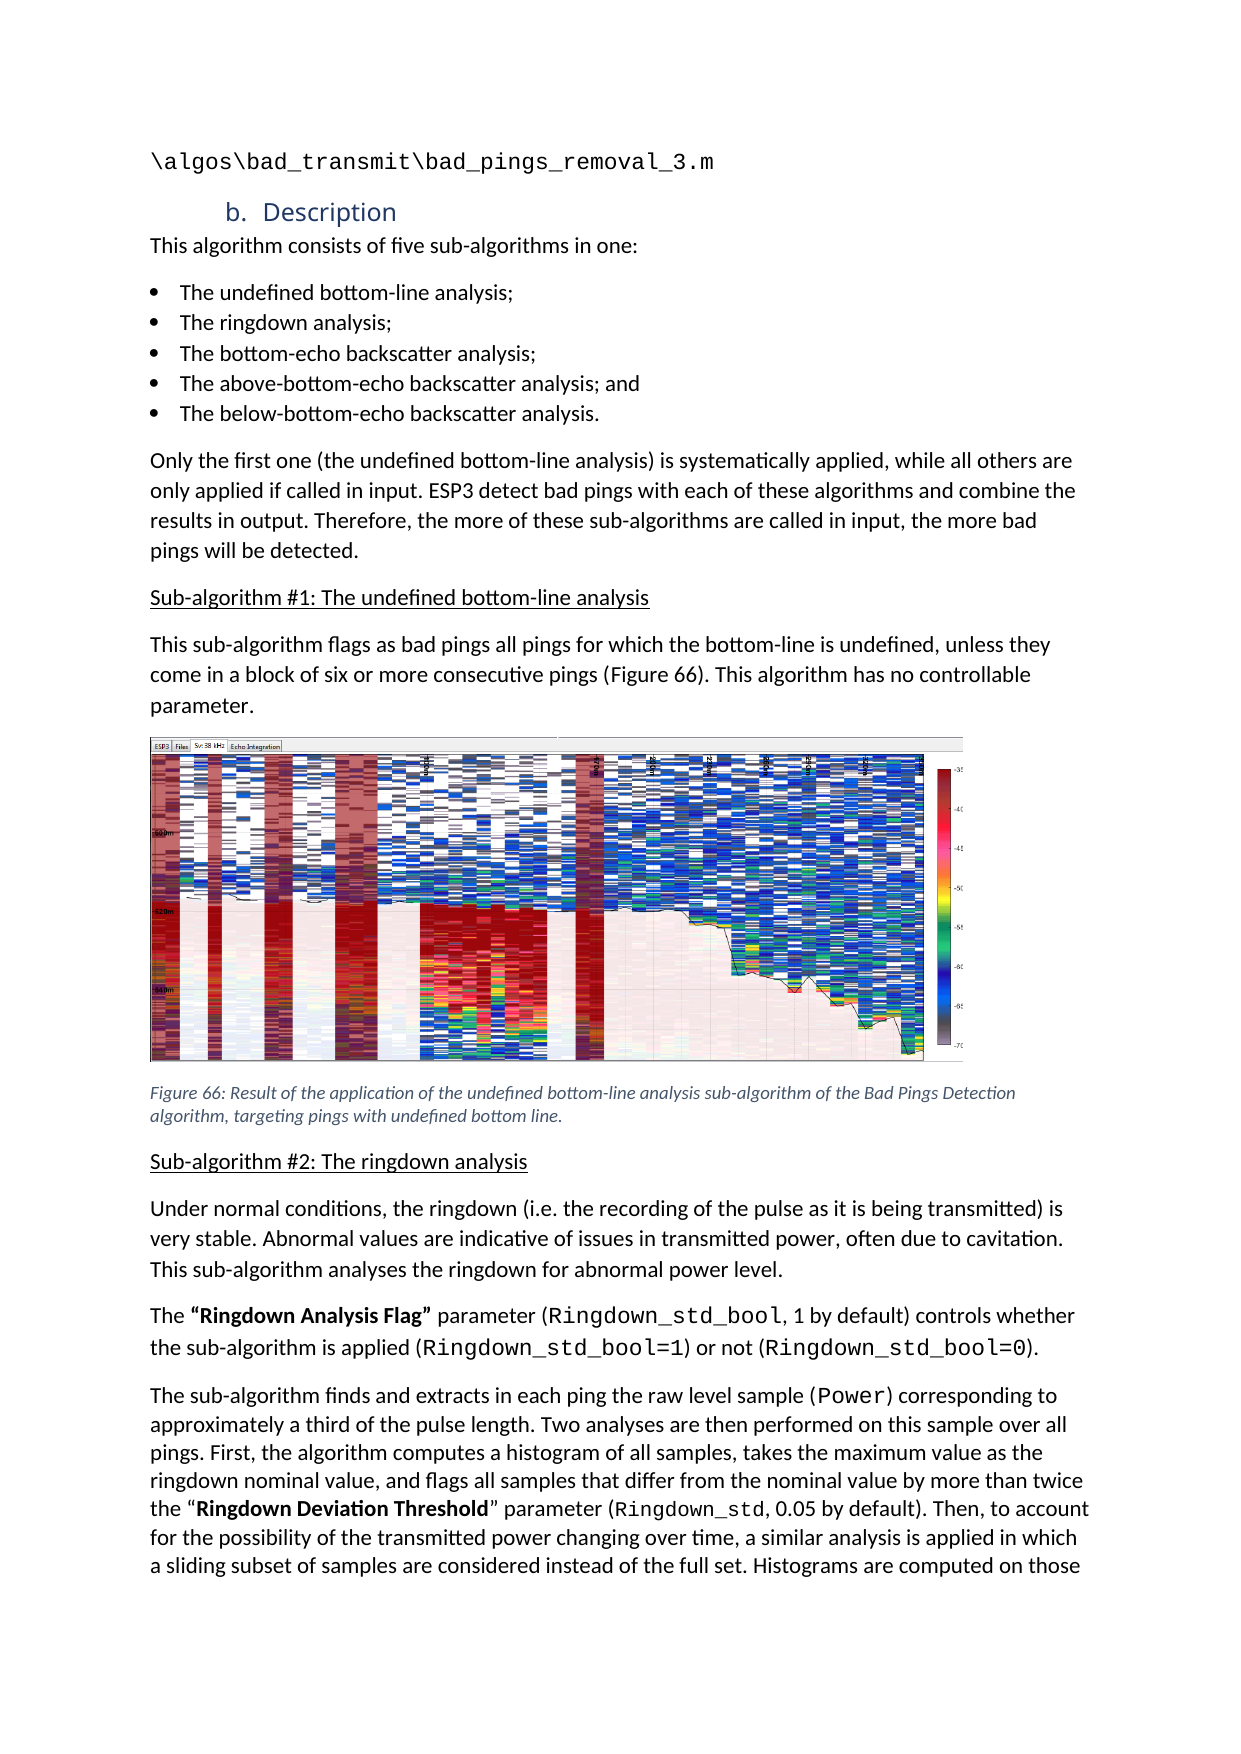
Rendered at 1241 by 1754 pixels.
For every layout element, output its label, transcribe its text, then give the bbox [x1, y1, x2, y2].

text The “Ringdown Analysis Flag” parameter (Ringdown_std_bool, 1 by default) controls whether the sub-algorithm is applied (Ringdown_std_bool=1) or not (Ringdown_std_bool=0). [150, 1302, 1090, 1362]
subtitle Description [225, 194, 1090, 229]
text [150, 1381, 1090, 1579]
text Sub-algorithm #2: The ringdown analysis [150, 1147, 1090, 1176]
list The below-bottom-echo backscatter analysis. [150, 399, 1090, 427]
list The bottom-echo backscatter analysis; [150, 339, 1090, 367]
list The undefined bottom-line analysis; [150, 278, 1090, 306]
text This sub-algorithm flags as bad pings all pings for which the bottom-line is undefined, unless they come in a block of six or more consecutive pings (Figure 66). This algorithm has no controllable parameter. [150, 630, 1090, 719]
text Sub-algorithm #1: The undefined bottom-line analysis [150, 583, 1090, 611]
picture [150, 737, 963, 1062]
text Under normal conditions, the ringdown (i.e. the recording of the pulse as it is being transmitted) is very stable. Abnormal values are indicative of issues in transmitted power, often due to cavitation. This sub-algorithm analyses the ringdown for abnormal power level. [150, 1194, 1090, 1283]
text \algos\bad_transmit\bad_pings_removal_3.m [150, 150, 1090, 176]
list The above-bottom-echo backscatter analysis; and [150, 369, 1090, 397]
list The ringdown analysis; [150, 308, 1090, 336]
text Only the first one (the undefined bottom-line analysis) is systematically applied, while all others are only applied if called in input. ESP3 detect bad pings with each of these algorithms and combine the results in output. Therefore, the more of these sub-algorithms are called in input, the more bad pings will be detected. [150, 446, 1090, 564]
text This algorithm consists of five sub-algorithms in one: [150, 231, 1090, 259]
